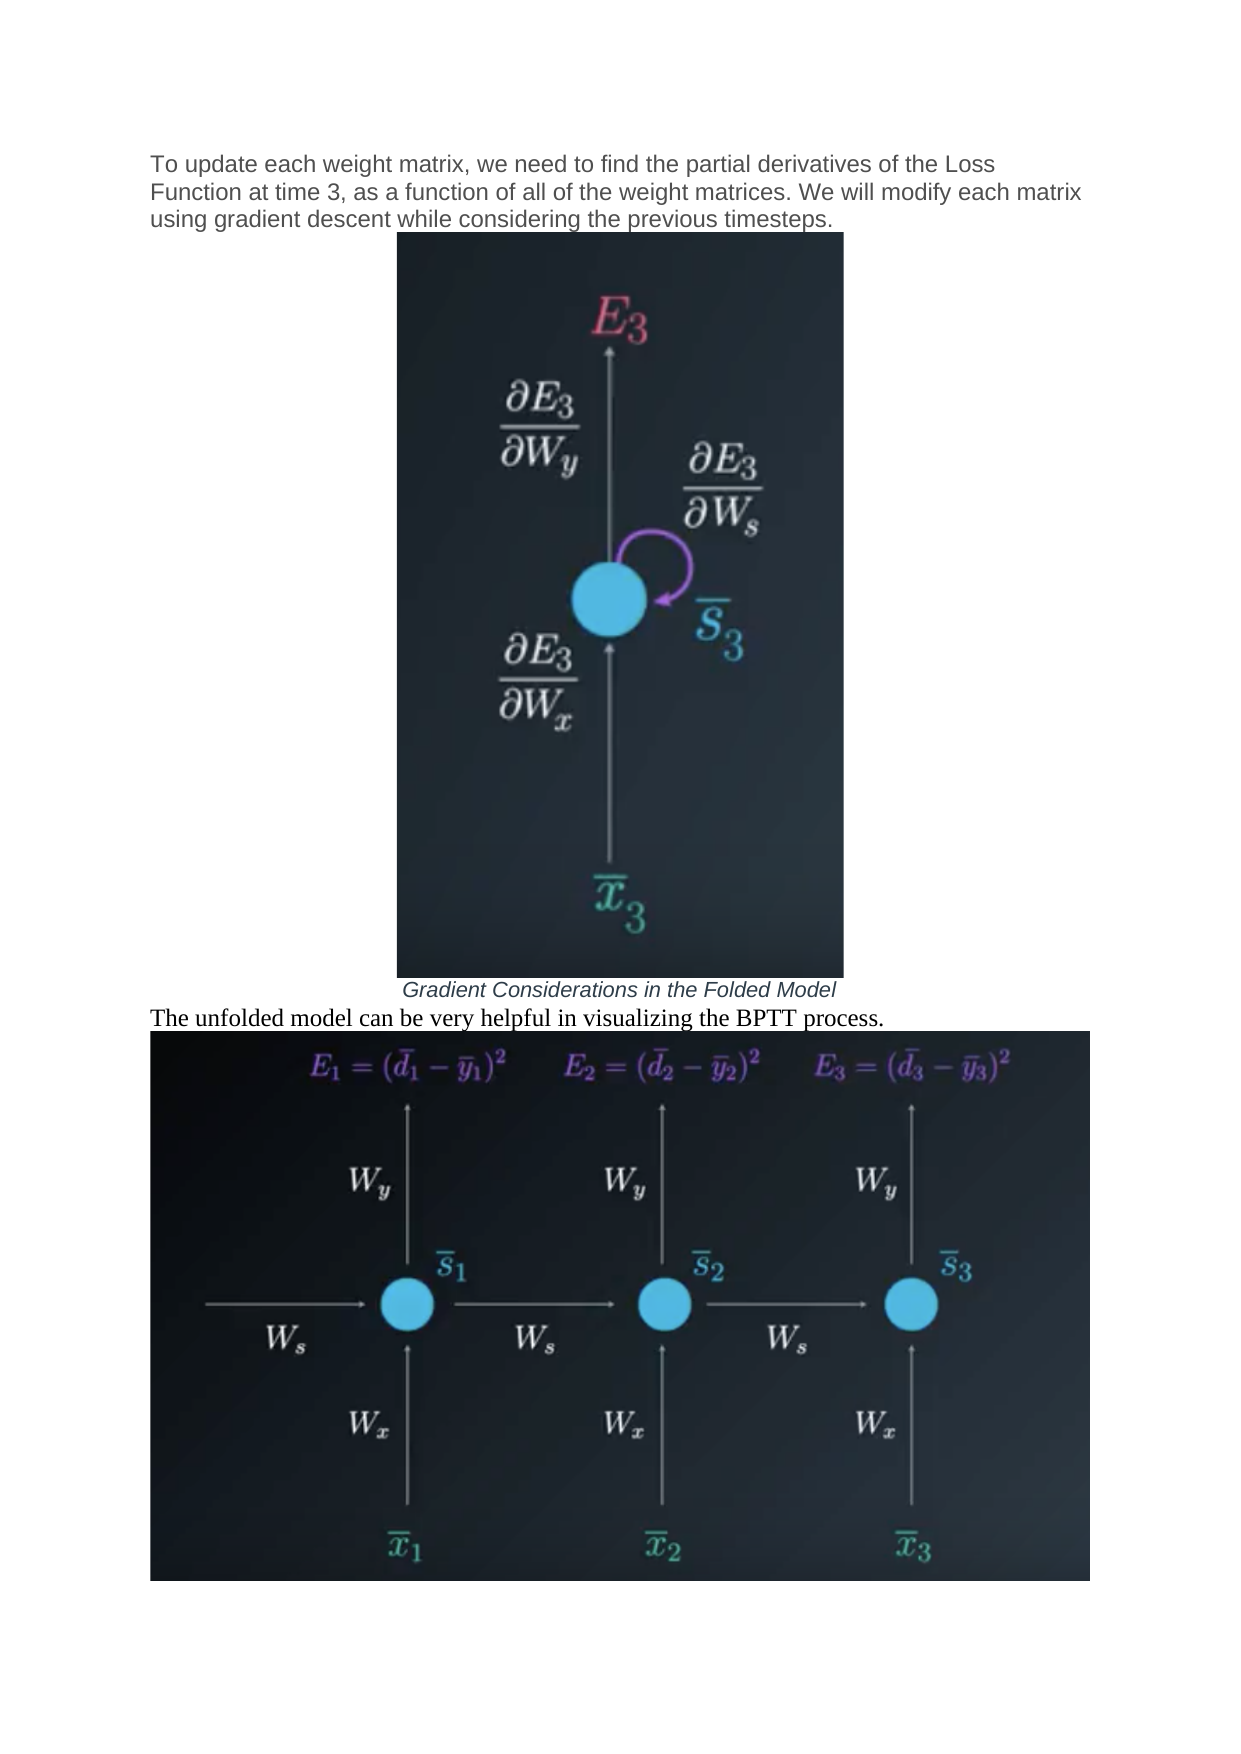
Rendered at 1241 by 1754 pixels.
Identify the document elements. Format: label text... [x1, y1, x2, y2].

picture [396, 232, 844, 978]
text To update each weight matrix, we need to find the partial derivatives of the Loss Function at time 3, as a function of all of the weight matrices. We will modify each matrix using gradient descent while considering the previous timesteps. [150, 150, 1090, 233]
picture [150, 1031, 1090, 1581]
text Gradient Considerations in the Folded Model [150, 977, 1090, 1003]
text The unfolded model can be very helpful in visualizing the BPTT process. [150, 1003, 1090, 1031]
